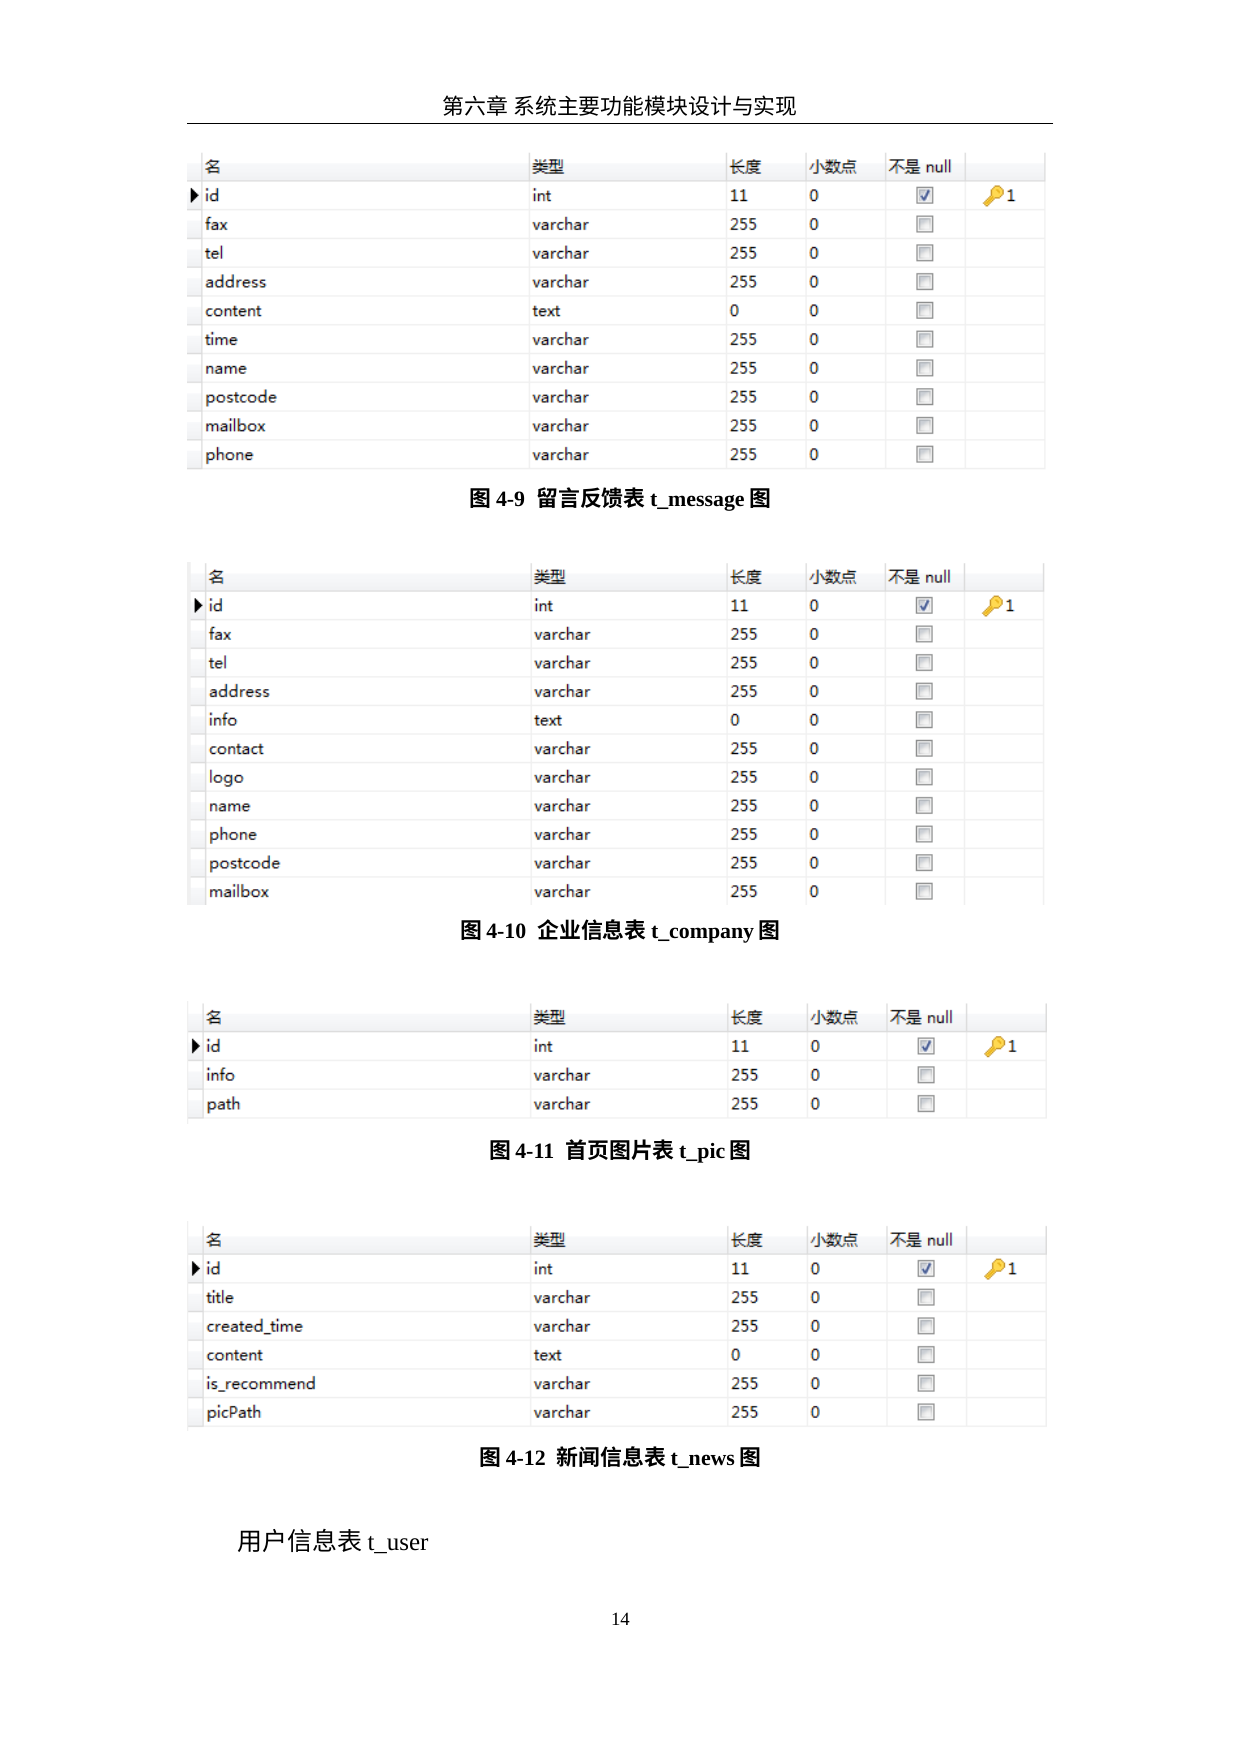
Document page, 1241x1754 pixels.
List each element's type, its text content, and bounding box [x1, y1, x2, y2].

picture [187, 149, 1047, 472]
picture [187, 562, 1047, 905]
picture [187, 1001, 1047, 1124]
text 用户信息表t_user [187, 1521, 1053, 1557]
text 图4-12 新闻信息表t_news图 [187, 1439, 1053, 1471]
text 图4-10 企业信息表t_company图 [187, 913, 1053, 945]
text 图4-11 首页图片表t_pic图 [187, 1133, 1053, 1164]
text 图4-9 留言反馈表t_message图 [187, 481, 1053, 512]
picture [187, 1221, 1047, 1431]
